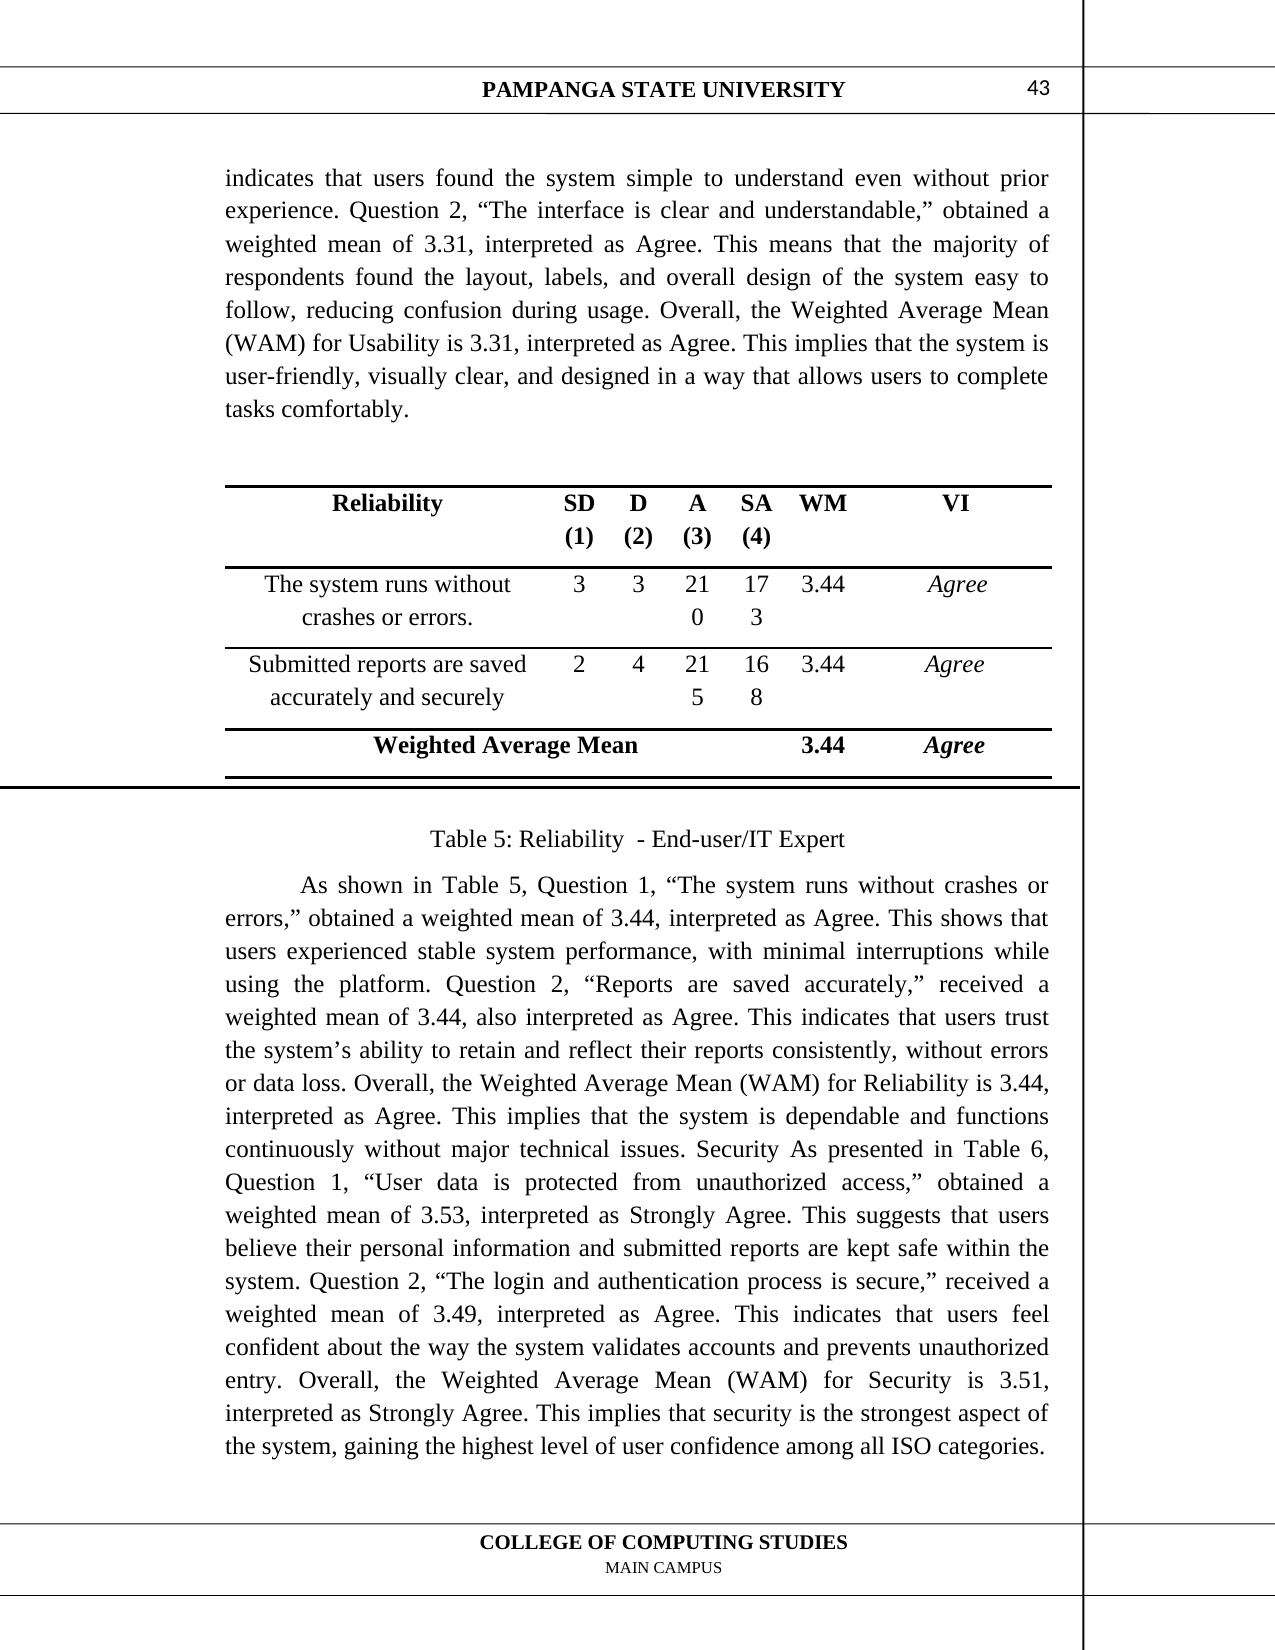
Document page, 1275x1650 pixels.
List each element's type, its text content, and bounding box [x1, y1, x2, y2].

table_cell 3.44 [786, 649, 860, 727]
table_cell 3 [609, 569, 668, 647]
table_header D (2) [609, 488, 668, 566]
table_header VI [860, 488, 1052, 566]
table_header Reliability [225, 488, 549, 566]
table_cell 173 [727, 569, 786, 647]
table_cell Agree [860, 649, 1052, 727]
table_cell 3.44 [786, 731, 860, 776]
table_cell 3.44 [786, 569, 860, 647]
table_cell Weighted Average Mean [225, 731, 786, 776]
table_cell 215 [668, 649, 727, 727]
text As shown in Table 5, Question 1, “The system runs without crashes or errors,” obtained a weighted mean of 3.44, interpreted as Agree. This shows that users experienced stable system performance, with minimal interruptions while using the platform. Question 2, “Reports are saved accurately,” received a weighted mean of 3.44, also interpreted as Agree. This indicates that users trust the system’s ability to retain and reflect their reports consistently, without errors or data loss. Overall, the Weighted Average Mean (WAM) for Reliability is 3.44, interpreted as Agree. This implies that the system is dependable and functions continuously without major technical issues. Security As presented in Table 6, Question 1, “User data is protected from unauthorized access,” obtained a weighted mean of 3.53, interpreted as Strongly Agree. This suggests that users believe their personal information and submitted reports are kept safe within the system. Question 2, “The login and authentication process is secure,” received a weighted mean of 3.49, interpreted as Agree. This indicates that users feel confident about the way the system validates accounts and prevents unauthorized entry. Overall, the Weighted Average Mean (WAM) for Security is 3.51, interpreted as Strongly Agree. This implies that security is the strongest aspect of the system, gaining the highest level of user confidence among all ISO categories. [225, 870, 1050, 1460]
table_cell The system runs without crashes or errors. [225, 569, 549, 647]
table_cell 2 [550, 649, 609, 727]
table_cell Submitted reports are saved accurately and securely [225, 649, 549, 727]
table_cell Agree [860, 569, 1052, 647]
table_cell 4 [609, 649, 668, 727]
table_header SA (4) [727, 488, 786, 566]
table_cell Agree [860, 731, 1052, 776]
table_header A (3) [668, 488, 727, 566]
table_header WM [786, 488, 860, 566]
text Table 5: Reliability - End-user/IT Expert [225, 824, 1050, 853]
table_cell 210 [668, 569, 727, 647]
table_cell 3 [550, 569, 609, 647]
table_cell 168 [727, 649, 786, 727]
table_header SD (1) [550, 488, 609, 566]
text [225, 163, 1050, 422]
